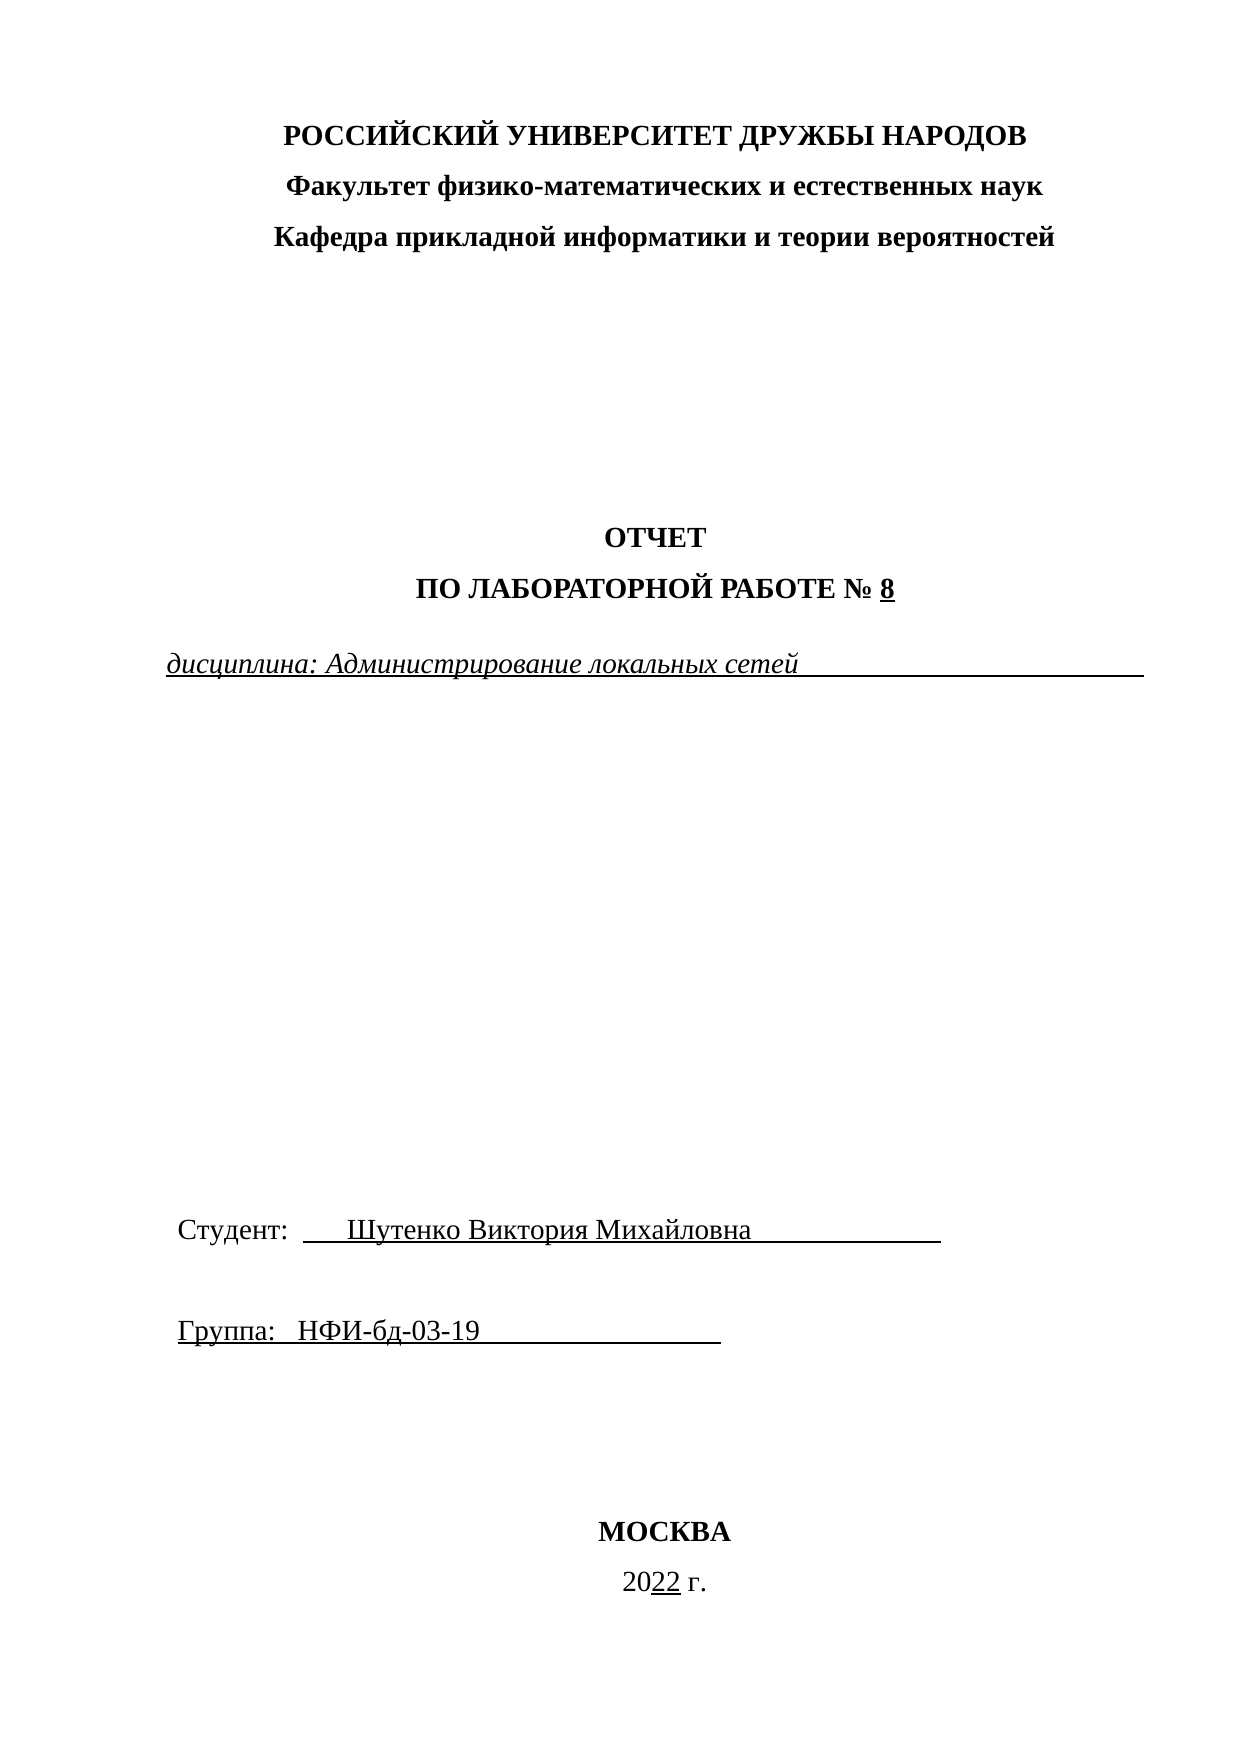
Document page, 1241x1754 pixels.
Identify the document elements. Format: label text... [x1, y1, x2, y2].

text МОСКВА [177, 1514, 1152, 1548]
text Студент: Шутенко Виктория Михайловна [177, 1212, 1152, 1246]
text дисциплина: Администрирование локальных сетей [158, 646, 1152, 680]
text по лабораторной работе № 8 [158, 571, 1152, 604]
text РОССИЙСКИЙ УНИВЕРСИТЕТ ДРУЖБЫ НАРОДОВ [158, 118, 1152, 152]
text ОТЧЕТ [158, 521, 1152, 554]
text Кафедра прикладной информатики и теории вероятностей [177, 219, 1152, 252]
text Факультет физико-математических и естественных наук [177, 168, 1152, 202]
text 2022 г. [177, 1564, 1152, 1598]
text Группа: НФИ-бд-03-19 [177, 1313, 1152, 1346]
